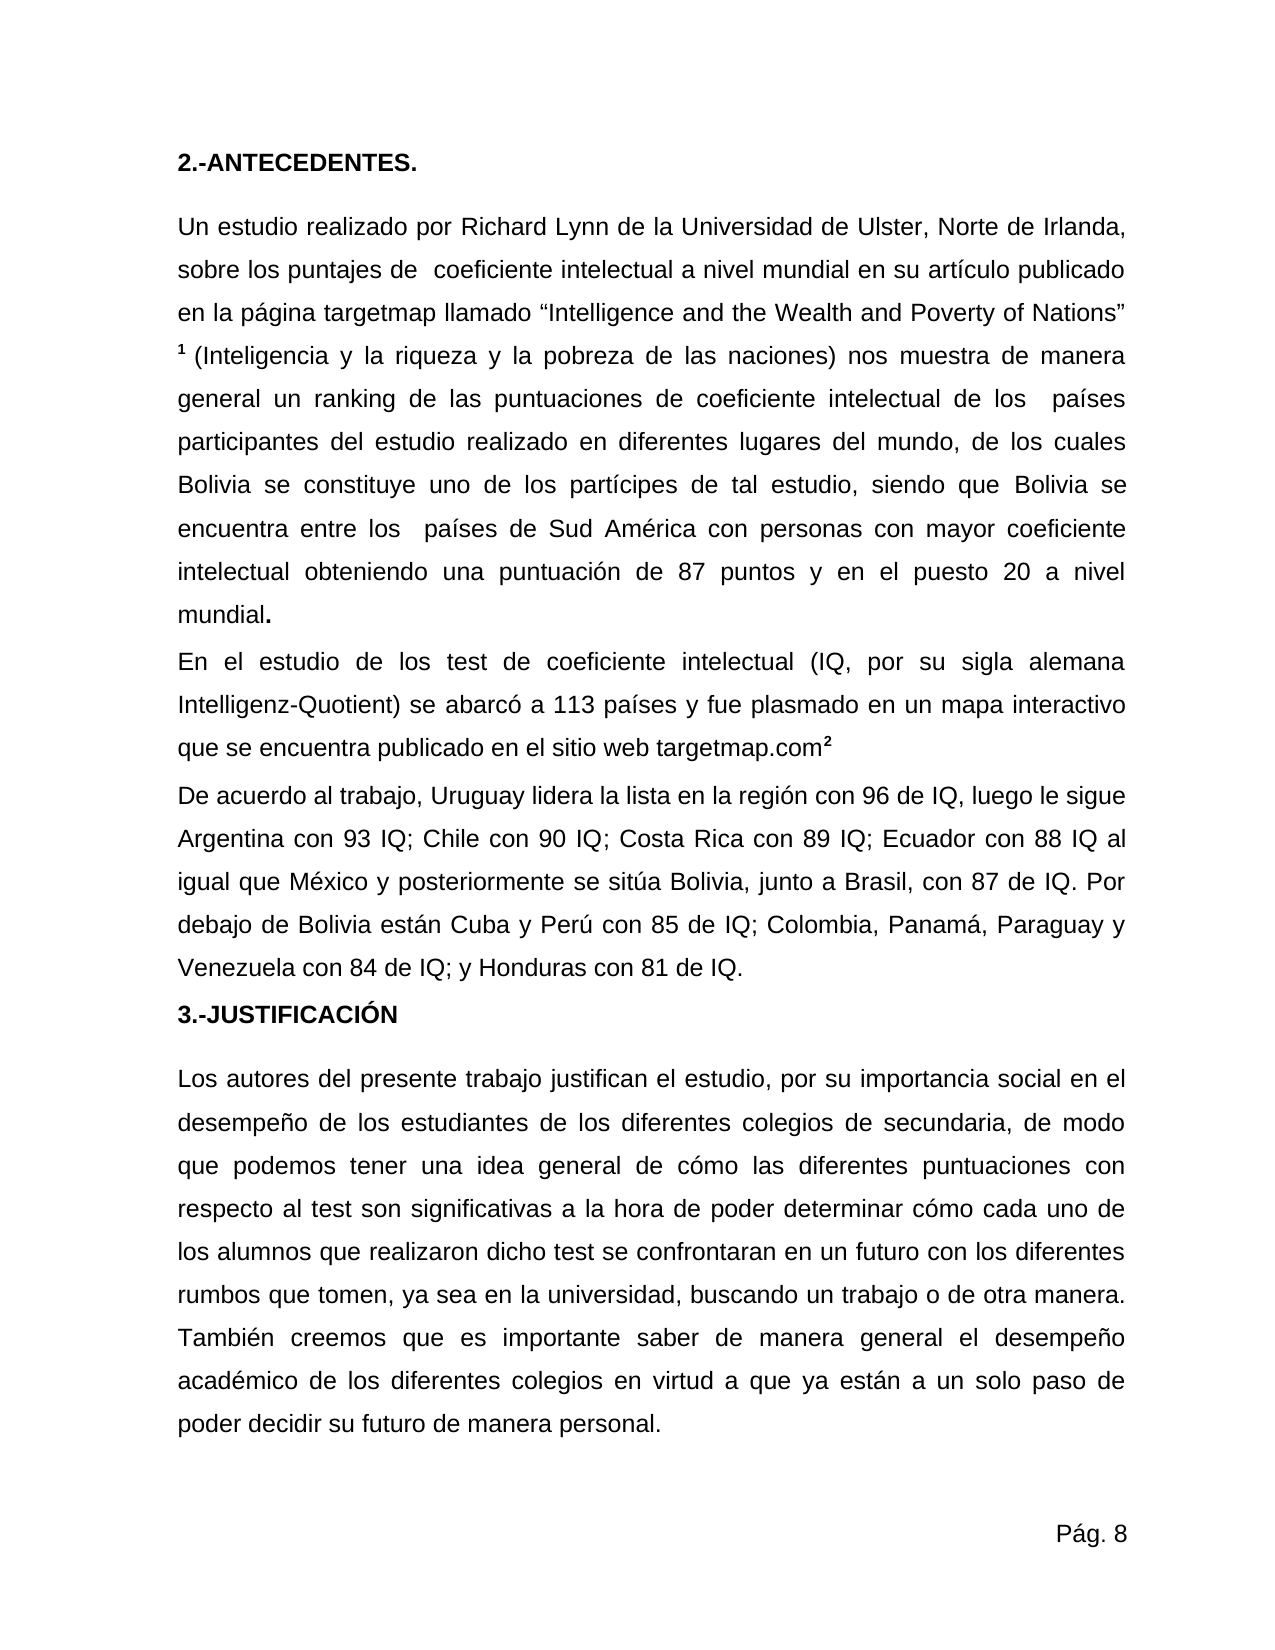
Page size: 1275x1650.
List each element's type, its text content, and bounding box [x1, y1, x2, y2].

text En el estudio de los test de coeficiente intelectual (IQ, por su sigla alemana Intelligenz-Quotient) se abarcó a 113 países y fue plasmado en un mapa interactivo que se encuentra publicado en el sitio web targetmap.com2 [177, 647, 1127, 762]
text Los autores del presente trabajo justifican el estudio, por su importancia social en el desempeño de los estudiantes de los diferentes colegios de secundaria, de modo que podemos tener una idea general de cómo las diferentes puntuaciones con respecto al test son significativas a la hora de poder determinar cómo cada uno de los alumnos que realizaron dicho test se confrontaran en un futuro con los diferentes rumbos que tomen, ya sea en la universidad, buscando un trabajo o de otra manera. También creemos que es importante saber de manera general el desempeño académico de los diferentes colegios en virtud a que ya están a un solo paso de poder decidir su futuro de manera personal. [177, 1064, 1127, 1438]
text Un estudio realizado por Richard Lynn de la Universidad de Ulster, Norte de Irlanda, sobre los puntajes de coeficiente intelectual a nivel mundial en su artículo publicado en la página targetmap llamado “Intelligence and the Wealth and Poverty of Nations” 1 (Inteligencia y la riqueza y la pobreza de las naciones) nos muestra de manera general un ranking de las puntuaciones de coeficiente intelectual de los países participantes del estudio realizado en diferentes lugares del mundo, de los cuales Bolivia se constituye uno de los partícipes de tal estudio, siendo que Bolivia se encuentra entre los países de Sud América con personas con mayor coeficiente intelectual obteniendo una puntuación de 87 puntos y en el puesto 20 a nivel mundial. [177, 212, 1127, 628]
text De acuerdo al trabajo, Uruguay lidera la lista en la región con 96 de IQ, luego le sigue Argentina con 93 IQ; Chile con 90 IQ; Costa Rica con 89 IQ; Ecuador con 88 IQ al igual que México y posteriormente se sitúa Bolivia, junto a Brasil, con 87 de IQ. Por debajo de Bolivia están Cuba y Perú con 85 de IQ; Colombia, Panamá, Paraguay y Venezuela con 84 de IQ; y Honduras con 81 de IQ. [177, 781, 1127, 982]
text 3.-JUSTIFICACIÓN [177, 1000, 1127, 1029]
text 2.-ANTECEDENTES. [177, 148, 1127, 176]
